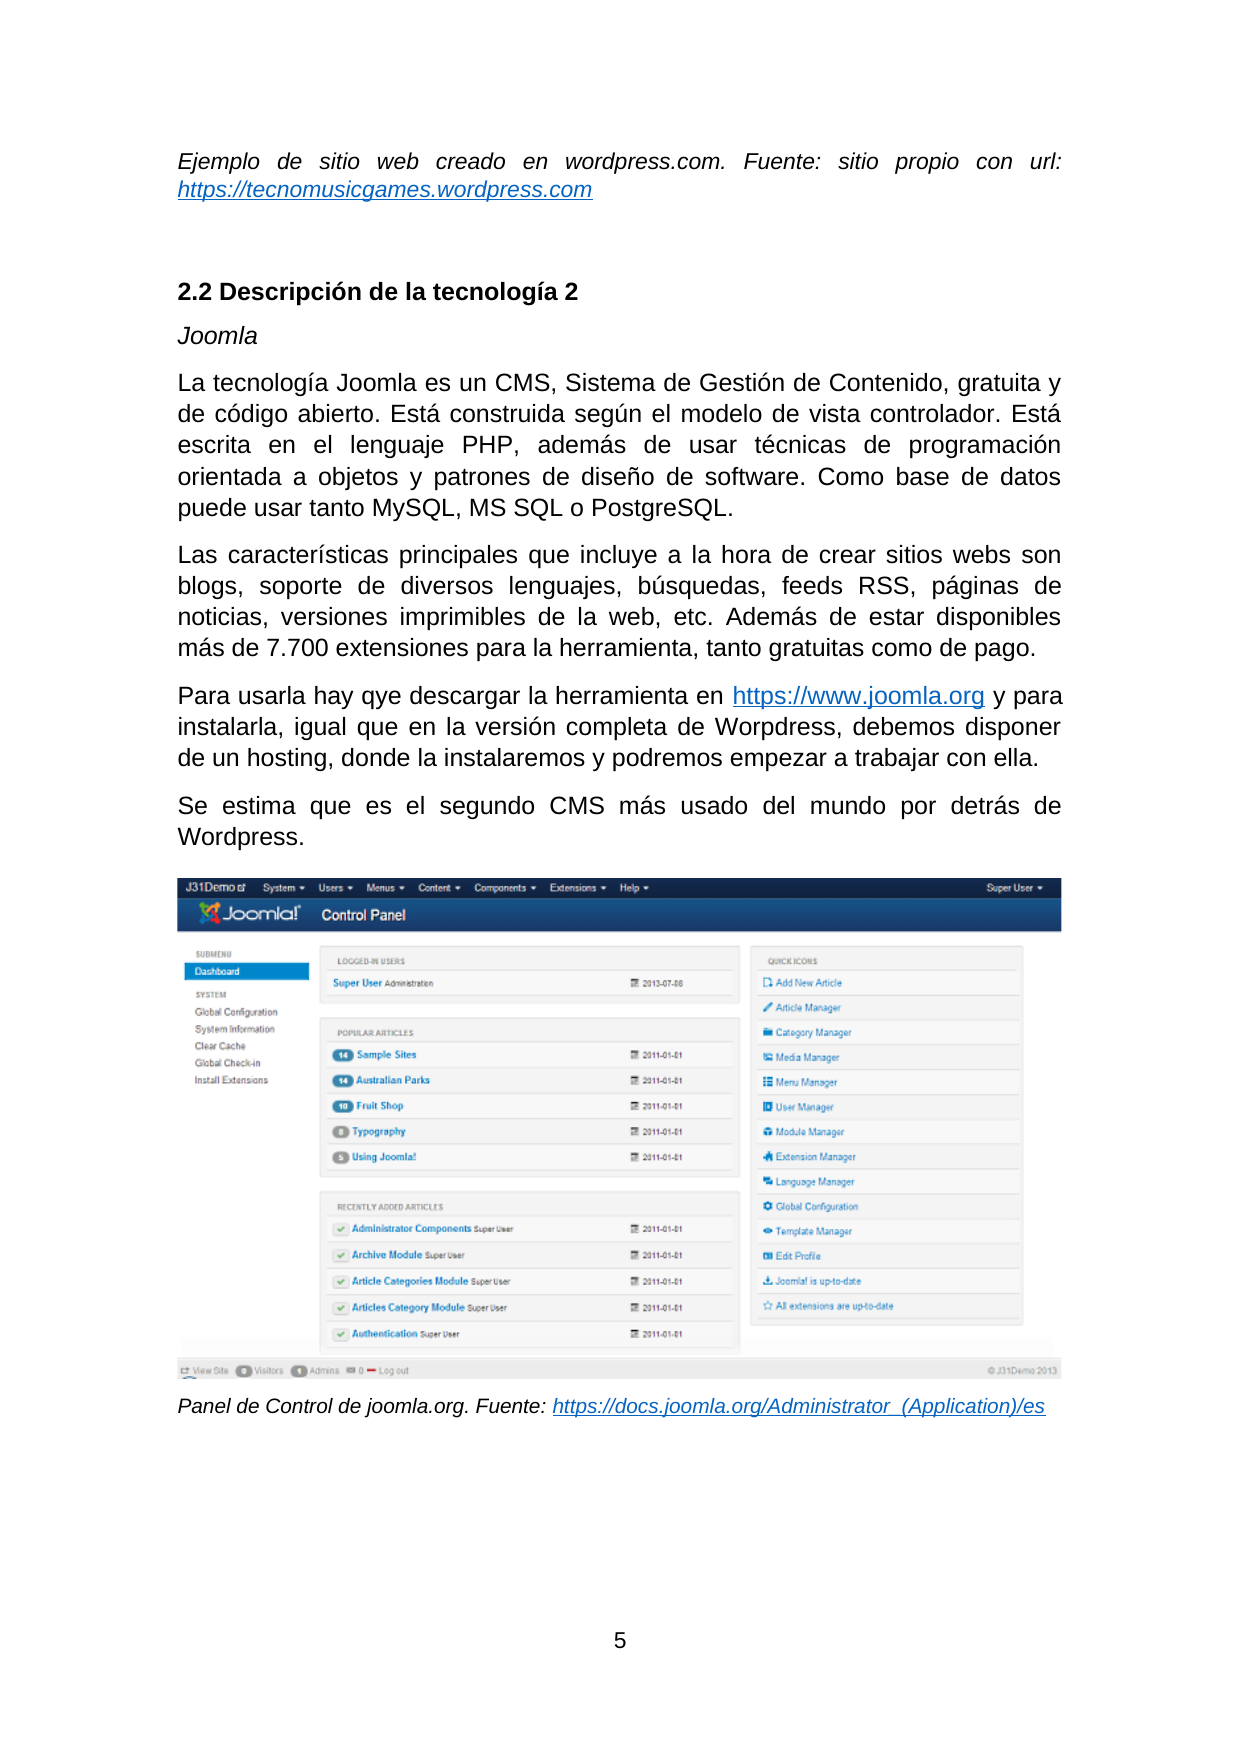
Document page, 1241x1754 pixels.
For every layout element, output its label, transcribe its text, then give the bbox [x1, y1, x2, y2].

text Las características principales que incluye a la hora de crear sitios webs son blogs, soporte de diversos lenguajes, búsquedas, feeds RSS, páginas de noticias, versiones imprimibles de la web, etc. Además de estar disponibles más de 7.700 extensiones para la herramienta, tanto gratuitas como de pago. [177, 540, 1063, 662]
text La tecnología Joomla es un CMS, Sistema de Gestión de Contenido, gratuita y de código abierto. Está construida según el modelo de vista controlador. Está escrita en el lenguaje PHP, además de usar técnicas de programación orientada a objetos y patrones de diseño de software. Como base de datos puede usar tanto MySQL, MS SQL o PostgreSQL. [177, 368, 1063, 521]
text Para usarla hay qye descargar la herramienta en https://www.joomla.org y para instalarla, igual que en la versión completa de Worpdress, debemos disponer de un hosting, donde la instalaremos y podremos empezar a trabajar con ella. [177, 681, 1063, 772]
text Se estima que es el segundo CMS más usado del mundo por detrás de Wordpress. [177, 791, 1063, 851]
text Ejemplo de sitio web creado en wordpress.com. Fuente: sitio propio con url: https://tecnomusicgames.wordpress.com [177, 148, 1063, 202]
text Joomla [177, 321, 1063, 349]
subtitle 2.2 Descripción de la tecnología 2 [177, 277, 1063, 306]
text Panel de Control de joomla.org. Fuente: https://docs.joomla.org/Administrator_(Application)/es [177, 1394, 1063, 1418]
picture [177, 878, 1062, 1379]
